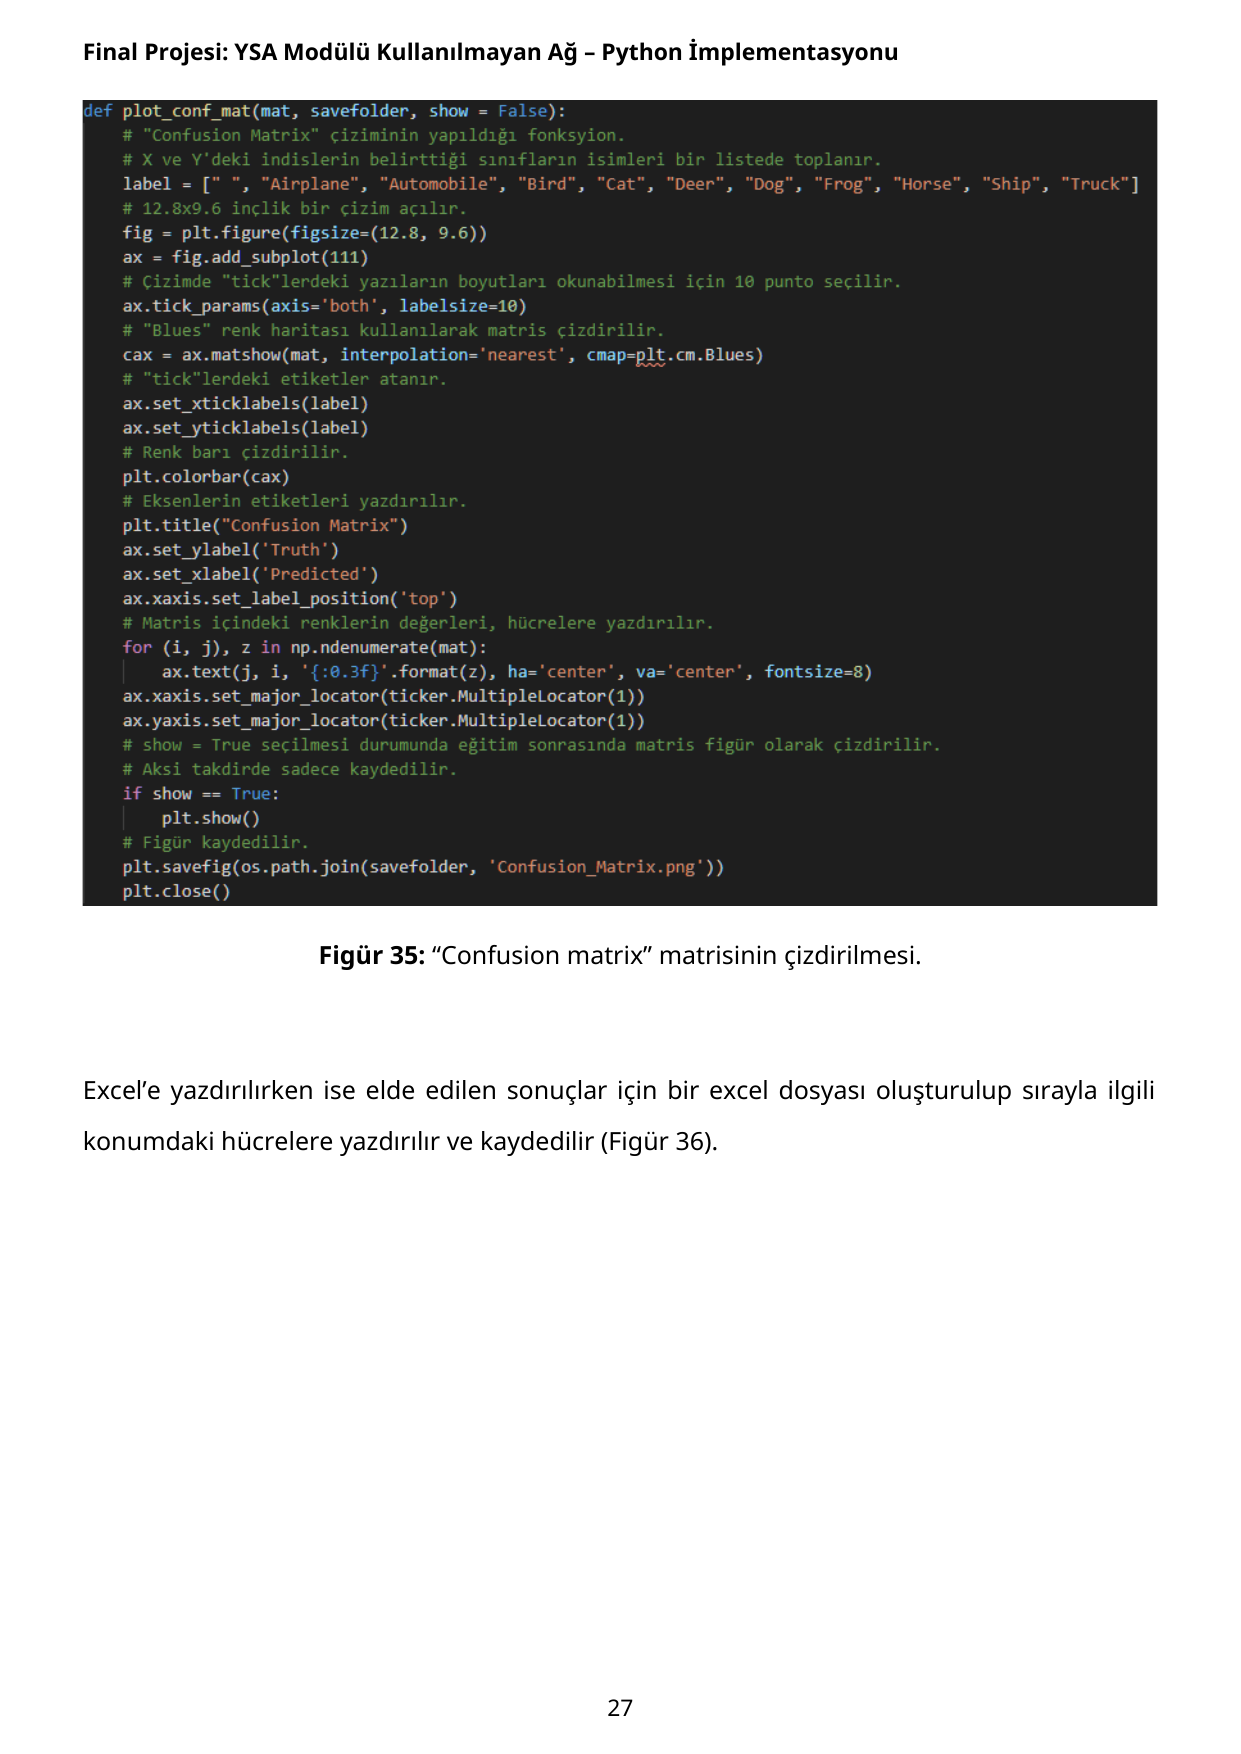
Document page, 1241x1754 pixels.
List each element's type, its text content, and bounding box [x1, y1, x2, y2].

picture [82, 100, 1158, 906]
text Figür 35: “Confusion matrix” matrisinin çizdirilmesi. [83, 937, 1157, 972]
text Excel’e yazdırılırken ise elde edilen sonuçlar için bir excel dosyası oluşturulup sırayla ilgili konumdaki hücrelere yazdırılır ve kaydedilir (Figür 36). [83, 1073, 1157, 1158]
